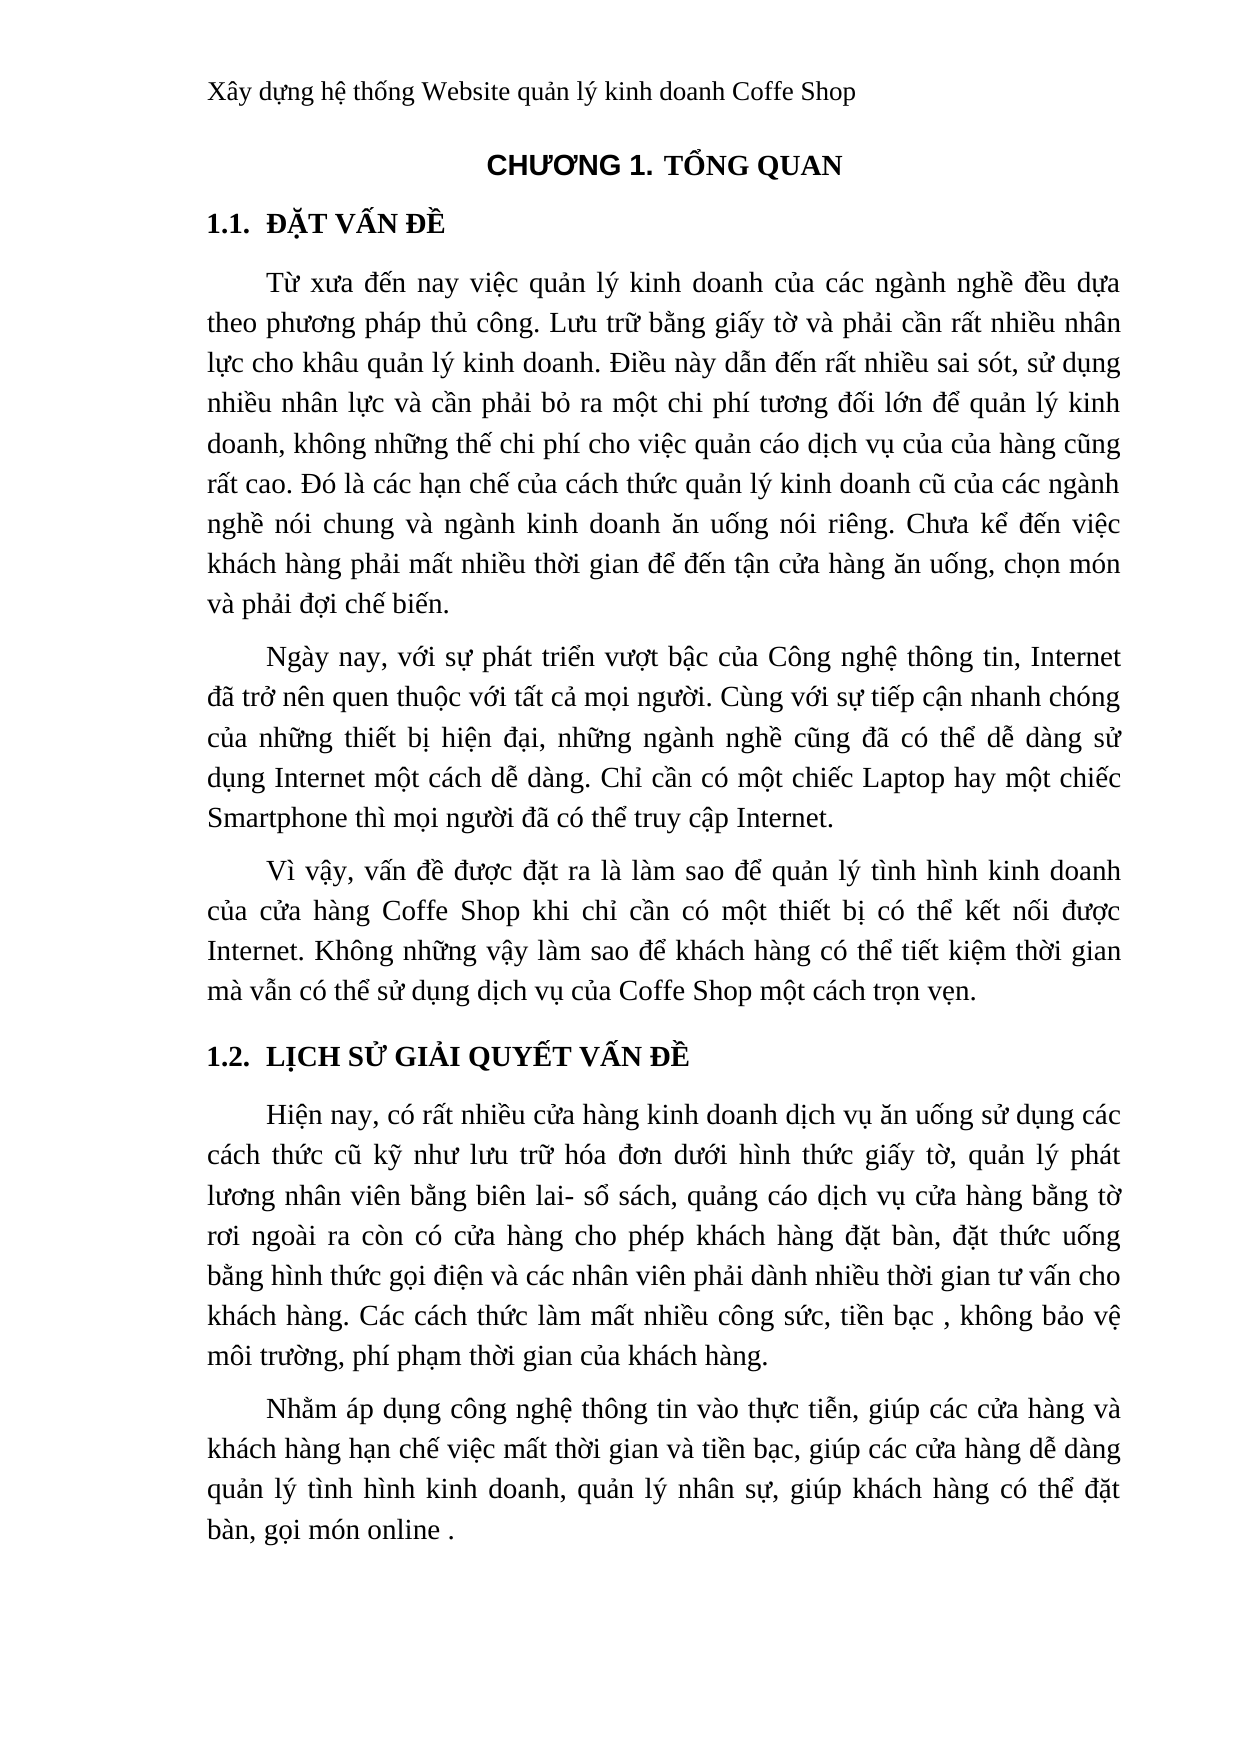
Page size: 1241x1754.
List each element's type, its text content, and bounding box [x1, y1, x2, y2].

text Vì vậy, vấn đề được đặt ra là làm sao để quản lý tình hình kinh doanh của cửa hàng Coffe Shop khi chỉ cần có một thiết bị có thể kết nối được Internet. Không những vậy làm sao để khách hàng có thể tiết kiệm thời gian mà vẫn có thể sử dụng dịch vụ của Coffe Shop một cách trọn vẹn. [207, 853, 1122, 1007]
text Ngày nay, với sự phát triển vượt bậc của Công nghệ thông tin, Internet đã trở nên quen thuộc với tất cả mọi người. Cùng với sự tiếp cận nhanh chóng của những thiết bị hiện đại, những ngành nghề cũng đã có thể dễ dàng sử dụng Internet một cách dễ dàng. Chỉ cần có một chiếc Laptop hay một chiếc Smartphone thì mọi người đã có thể truy cập Internet. [207, 639, 1122, 834]
subtitle ĐẶT VẤN ĐỀ [206, 206, 1122, 240]
text Từ xưa đến nay việc quản lý kinh doanh của các ngành nghề đều dựa theo phương pháp thủ công. Lưu trữ bằng giấy tờ và phải cần rất nhiều nhân lực cho khâu quản lý kinh doanh. Điều này dẫn đến rất nhiều sai sót, sử dụng nhiều nhân lực và cần phải bỏ ra một chi phí tương đối lớn để quản lý kinh doanh, không những thế chi phí cho việc quản cáo dịch vụ của của hàng cũng rất cao. Đó là các hạn chế của cách thức quản lý kinh doanh cũ của các ngành nghề nói chung và ngành kinh doanh ăn uống nói riêng. Chưa kể đến việc khách hàng phải mất nhiều thời gian để đến tận cửa hàng ăn uống, chọn món và phải đợi chế biến. [207, 265, 1122, 620]
subtitle LỊCH SỬ GIẢI QUYẾT VẤN ĐỀ [206, 1039, 1122, 1072]
subtitle TỔNG QUAN [207, 148, 1122, 181]
text Hiện nay, có rất nhiều cửa hàng kinh doanh dịch vụ ăn uống sử dụng các cách thức cũ kỹ như lưu trữ hóa đơn dưới hình thức giấy tờ, quản lý phát lương nhân viên bằng biên lai- sổ sách, quảng cáo dịch vụ cửa hàng bằng tờ rơi ngoài ra còn có cửa hàng cho phép khách hàng đặt bàn, đặt thức uống bằng hình thức gọi điện và các nhân viên phải dành nhiều thời gian tư vấn cho khách hàng. Các cách thức làm mất nhiều công sức, tiền bạc , không bảo vệ môi trường, phí phạm thời gian của khách hàng. [207, 1097, 1122, 1372]
text Nhằm áp dụng công nghệ thông tin vào thực tiễn, giúp các cửa hàng và khách hàng hạn chế việc mất thời gian và tiền bạc, giúp các cửa hàng dễ dàng quản lý tình hình kinh doanh, quản lý nhân sự, giúp khách hàng có thể đặt bàn, gọi món online . [207, 1391, 1122, 1545]
